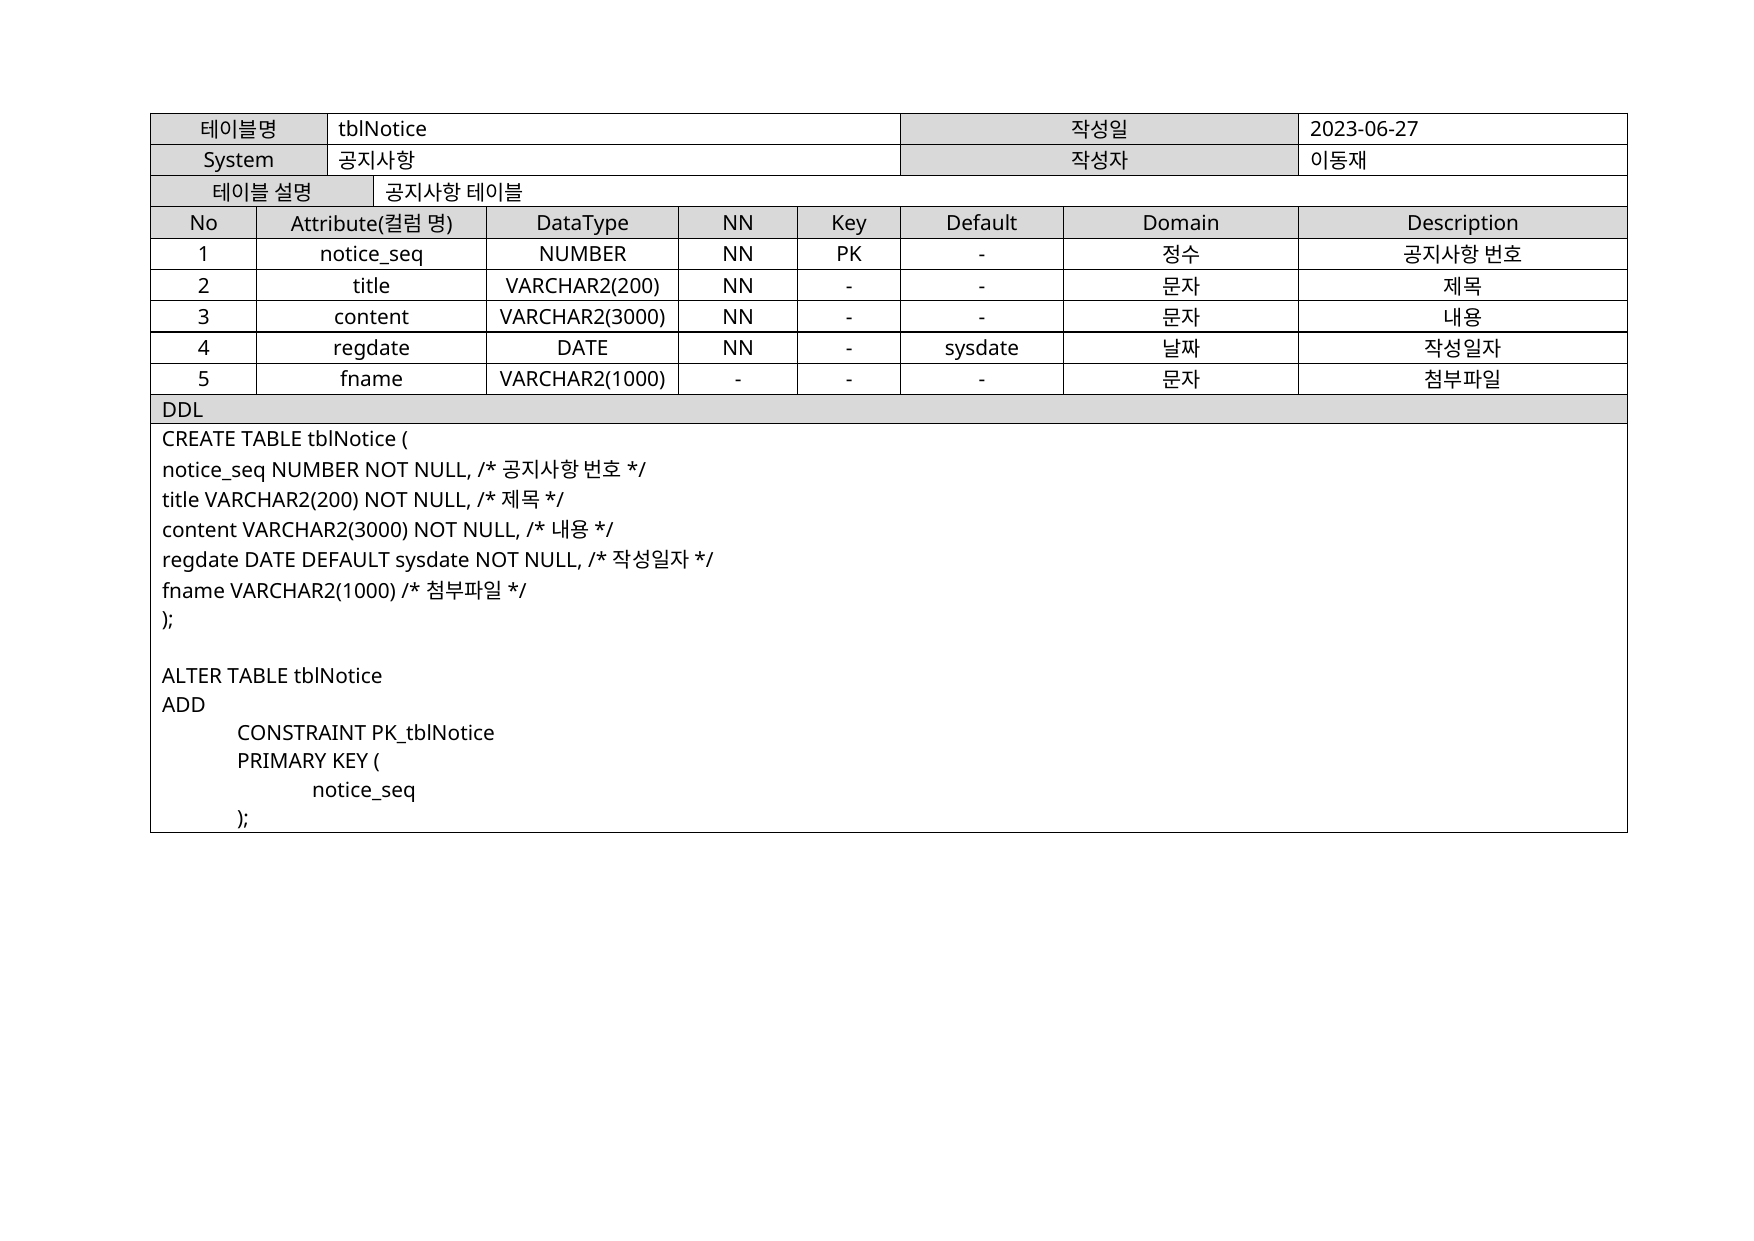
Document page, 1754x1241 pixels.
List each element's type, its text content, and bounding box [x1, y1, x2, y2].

table_cell 작성일자 [1299, 333, 1627, 363]
table_cell VARCHAR2(3000) [487, 301, 678, 331]
table_cell - [798, 270, 900, 300]
table_cell DataType [487, 207, 678, 238]
table_cell NN [679, 301, 797, 331]
table_cell 제목 [1299, 270, 1627, 300]
table_cell title [257, 270, 486, 300]
table_cell - [901, 301, 1063, 331]
table_header 2023-06-27 [1299, 114, 1627, 144]
table_cell - [901, 239, 1063, 269]
table_header tblNotice [328, 114, 900, 144]
table_cell - [679, 364, 797, 394]
table_cell VARCHAR2(1000) [487, 364, 678, 394]
table_cell 4 [151, 333, 256, 363]
table_cell - [901, 364, 1063, 394]
table_cell DATE [487, 333, 678, 363]
table_cell fname [257, 364, 486, 394]
table_cell CREATE TABLE tblNotice ( notice_seq NUMBER NOT NULL, /* 공지사항 번호 */ title VARCHAR2(200) NOT NULL, /* 제목 */ content VARCHAR2(3000) NOT NULL, /* 내용 */ regdate DATE DEFAULT sysdate NOT NULL, /* 작성일자 */ fname VARCHAR2(1000) /* 첨부파일 */ ); ALTER TABLE tblNotice ADD CONSTRAINT PK_tblNotice PRIMARY KEY ( notice_seq ); [151, 424, 1627, 832]
table_cell 3 [151, 301, 256, 331]
table_cell No [151, 207, 256, 238]
table_cell NN [679, 207, 797, 238]
table_cell 작성자 [901, 145, 1298, 175]
table_cell 1 [151, 239, 256, 269]
table_cell 공지사항 [328, 145, 900, 175]
table_cell 문자 [1064, 301, 1298, 331]
table_cell - [901, 270, 1063, 300]
table_cell NN [679, 333, 797, 363]
table_cell 정수 [1064, 239, 1298, 269]
table_cell Attribute(컬럼 명) [257, 207, 486, 238]
table_cell - [798, 364, 900, 394]
table_cell 문자 [1064, 364, 1298, 394]
table_cell PK [798, 239, 900, 269]
table_cell 공지사항 테이블 [374, 176, 1627, 206]
table_cell NN [679, 239, 797, 269]
table_cell 2 [151, 270, 256, 300]
table_cell content [257, 301, 486, 331]
table_cell 공지사항 번호 [1299, 239, 1627, 269]
table_cell Default [901, 207, 1063, 238]
table_cell 날짜 [1064, 333, 1298, 363]
table_cell NUMBER [487, 239, 678, 269]
table_header 작성일 [901, 114, 1298, 144]
table_cell Key [798, 207, 900, 238]
table_cell 내용 [1299, 301, 1627, 331]
table_cell NN [679, 270, 797, 300]
table_cell - [798, 333, 900, 363]
table_cell DDL [151, 395, 1627, 423]
table_cell regdate [257, 333, 486, 363]
table_cell 5 [151, 364, 256, 394]
table_cell 첨부파일 [1299, 364, 1627, 394]
table_cell 이동재 [1299, 145, 1627, 175]
table_cell 테이블 설명 [151, 176, 373, 206]
table_cell 문자 [1064, 270, 1298, 300]
table_header 테이블명 [151, 114, 327, 144]
table_cell - [798, 301, 900, 331]
table_cell Domain [1064, 207, 1298, 238]
table_cell System [151, 145, 327, 175]
table_cell Description [1299, 207, 1627, 238]
table_cell VARCHAR2(200) [487, 270, 678, 300]
table_cell sysdate [901, 333, 1063, 363]
table_cell notice_seq [257, 239, 486, 269]
